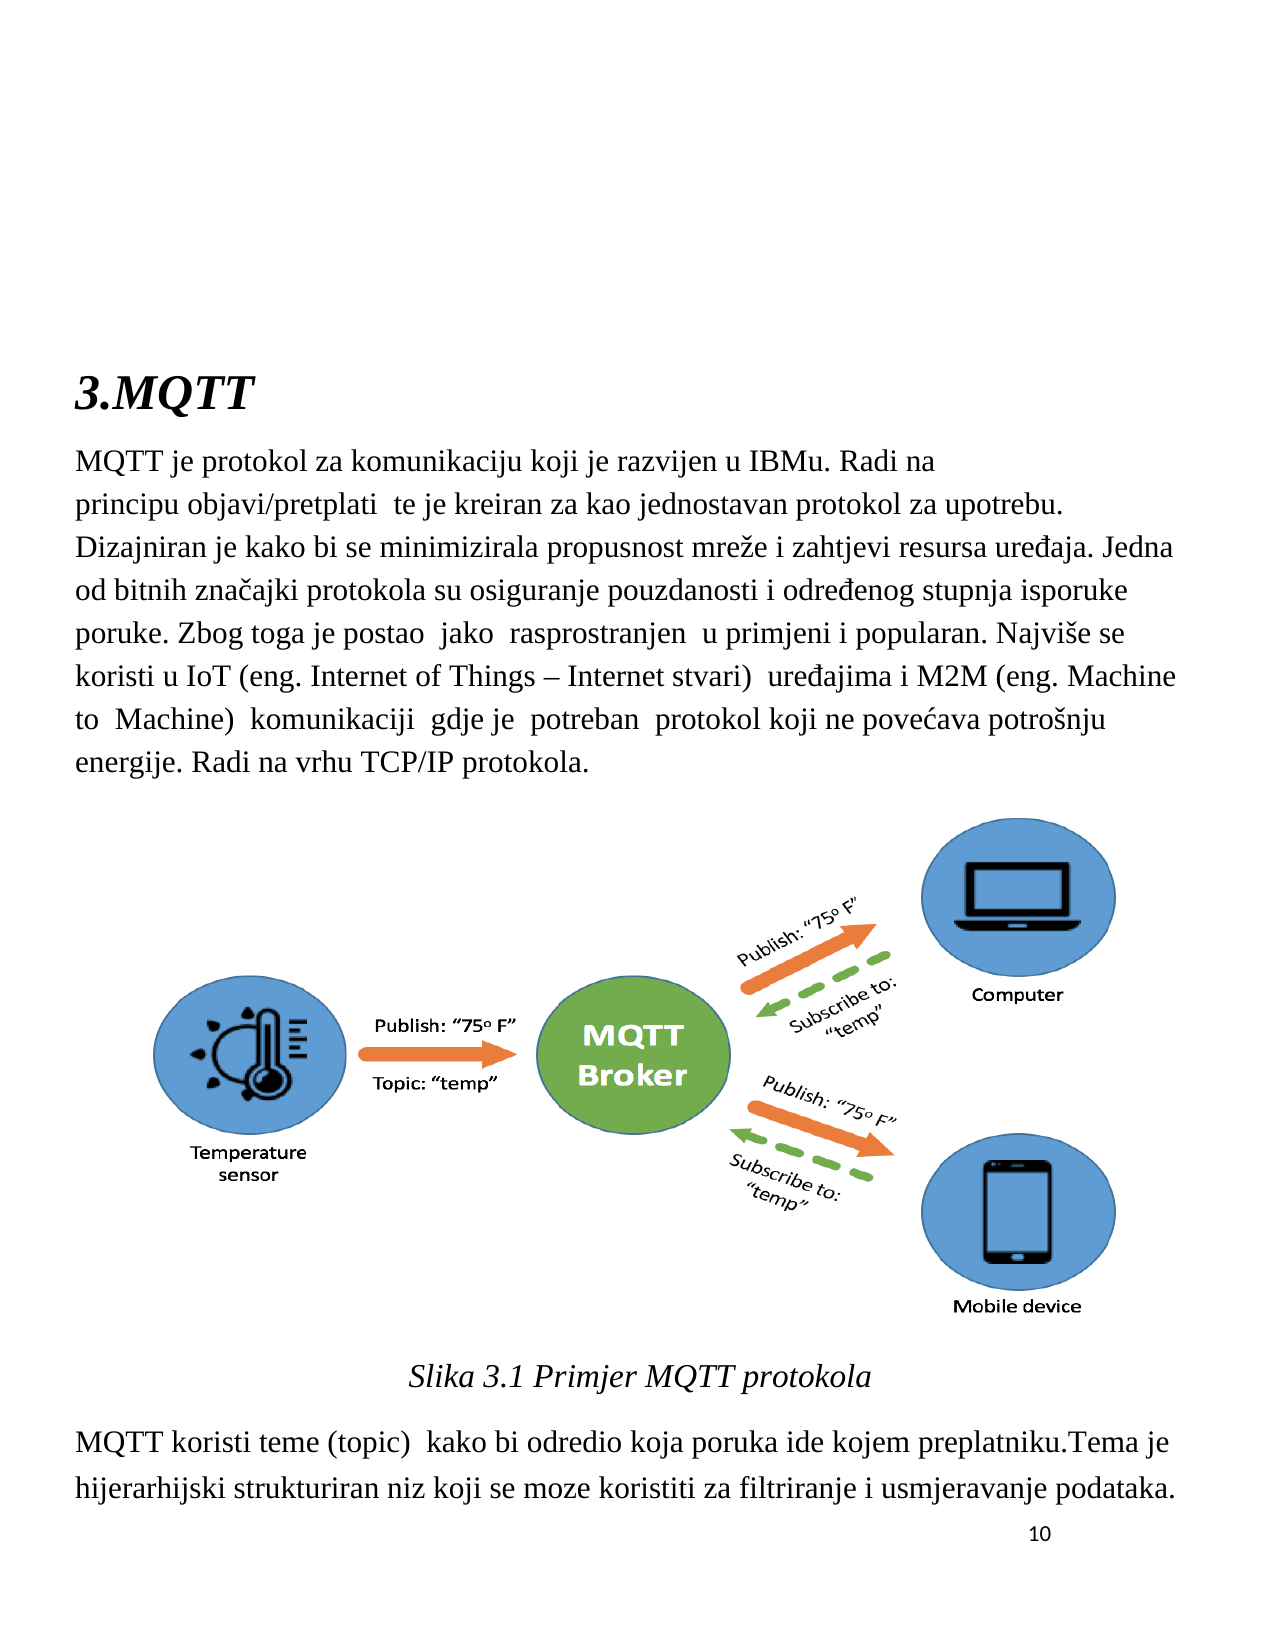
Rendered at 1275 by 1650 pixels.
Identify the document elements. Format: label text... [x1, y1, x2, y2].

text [75, 1423, 1200, 1505]
text MQTT je protokol za komunikaciju koji je razvijen u IBMu. Radi na principu objavi/pretplati te je kreiran za kao jednostavan protokol za upotrebu. Dizajniran je kako bi se minimizirala propusnost mreže i zahtjevi resursa uređaja. Jedna od bitnih značajki protokola su osiguranje pouzdanosti i određenog stupnja isporuke poruke. Zbog toga je postao jako rasprostranjen u primjeni i popularan. Najviše se koristi u IoT (eng. Internet of Things – Internet stvari) uređajima i M2M (eng. Machine to Machine) komunikaciji gdje je potreban protokol koji ne povećava potrošnju energije. Radi na vrhu TCP/IP protokola. [75, 442, 1200, 780]
text 3.MQTT [75, 363, 1200, 421]
text Slika 3.1 Primjer MQTT protokola [75, 1356, 1200, 1395]
